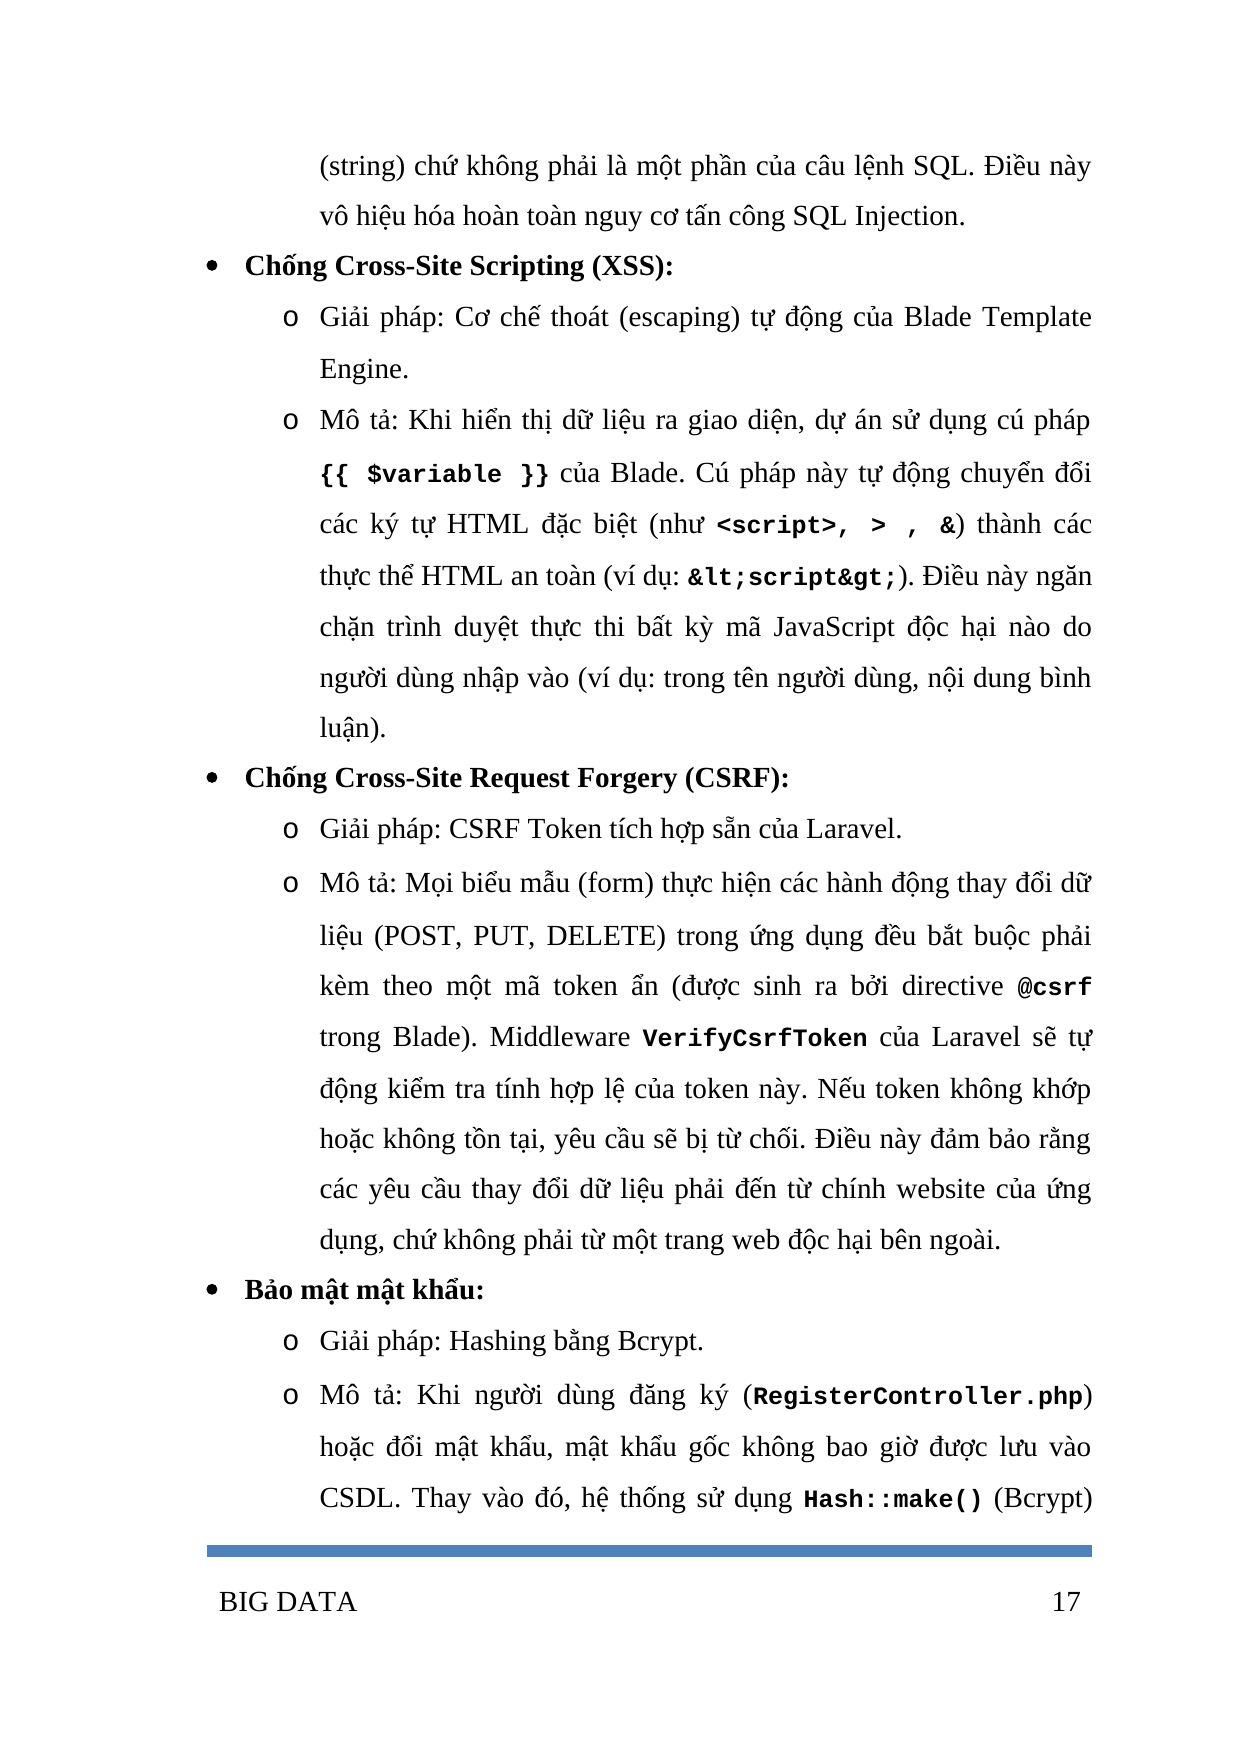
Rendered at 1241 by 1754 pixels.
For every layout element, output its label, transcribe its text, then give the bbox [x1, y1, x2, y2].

list Bảo mật mật khẩu: [207, 1272, 1092, 1306]
list Giải pháp: Cơ chế thoát (escaping) tự động của Blade Template Engine. [282, 299, 1092, 385]
list Chống Cross-Site Request Forgery (CSRF): [207, 760, 1092, 794]
list Giải pháp: Hashing bằng Bcrypt. [282, 1323, 1092, 1359]
list Chống Cross-Site Scripting (XSS): [207, 248, 1092, 282]
list Giải pháp: CSRF Token tích hợp sẵn của Laravel. [282, 811, 1092, 847]
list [282, 1377, 1092, 1515]
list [282, 148, 1092, 232]
list Mô tả: Khi hiển thị dữ liệu ra giao diện, dự án sử dụng cú pháp {{ $variable }} của Blade. Cú pháp này tự động chuyển đổi các ký tự HTML đặc biệt (như <script>, > , &) thành các thực thể HTML an toàn (ví dụ: &lt;script&gt;). Điều này ngăn chặn trình duyệt thực thi bất kỳ mã JavaScript độc hại nào do người dùng nhập vào (ví dụ: trong tên người dùng, nội dung bình luận). [282, 402, 1092, 743]
list Mô tả: Mọi biểu mẫu (form) thực hiện các hành động thay đổi dữ liệu (POST, PUT, DELETE) trong ứng dụng đều bắt buộc phải kèm theo một mã token ẩn (được sinh ra bởi directive @csrf trong Blade). Middleware VerifyCsrfToken của Laravel sẽ tự động kiểm tra tính hợp lệ của token này. Nếu token không khớp hoặc không tồn tại, yêu cầu sẽ bị từ chối. Điều này đảm bảo rằng các yêu cầu thay đổi dữ liệu phải đến từ chính website của ứng dụng, chứ không phải từ một trang web độc hại bên ngoài. [282, 865, 1092, 1256]
